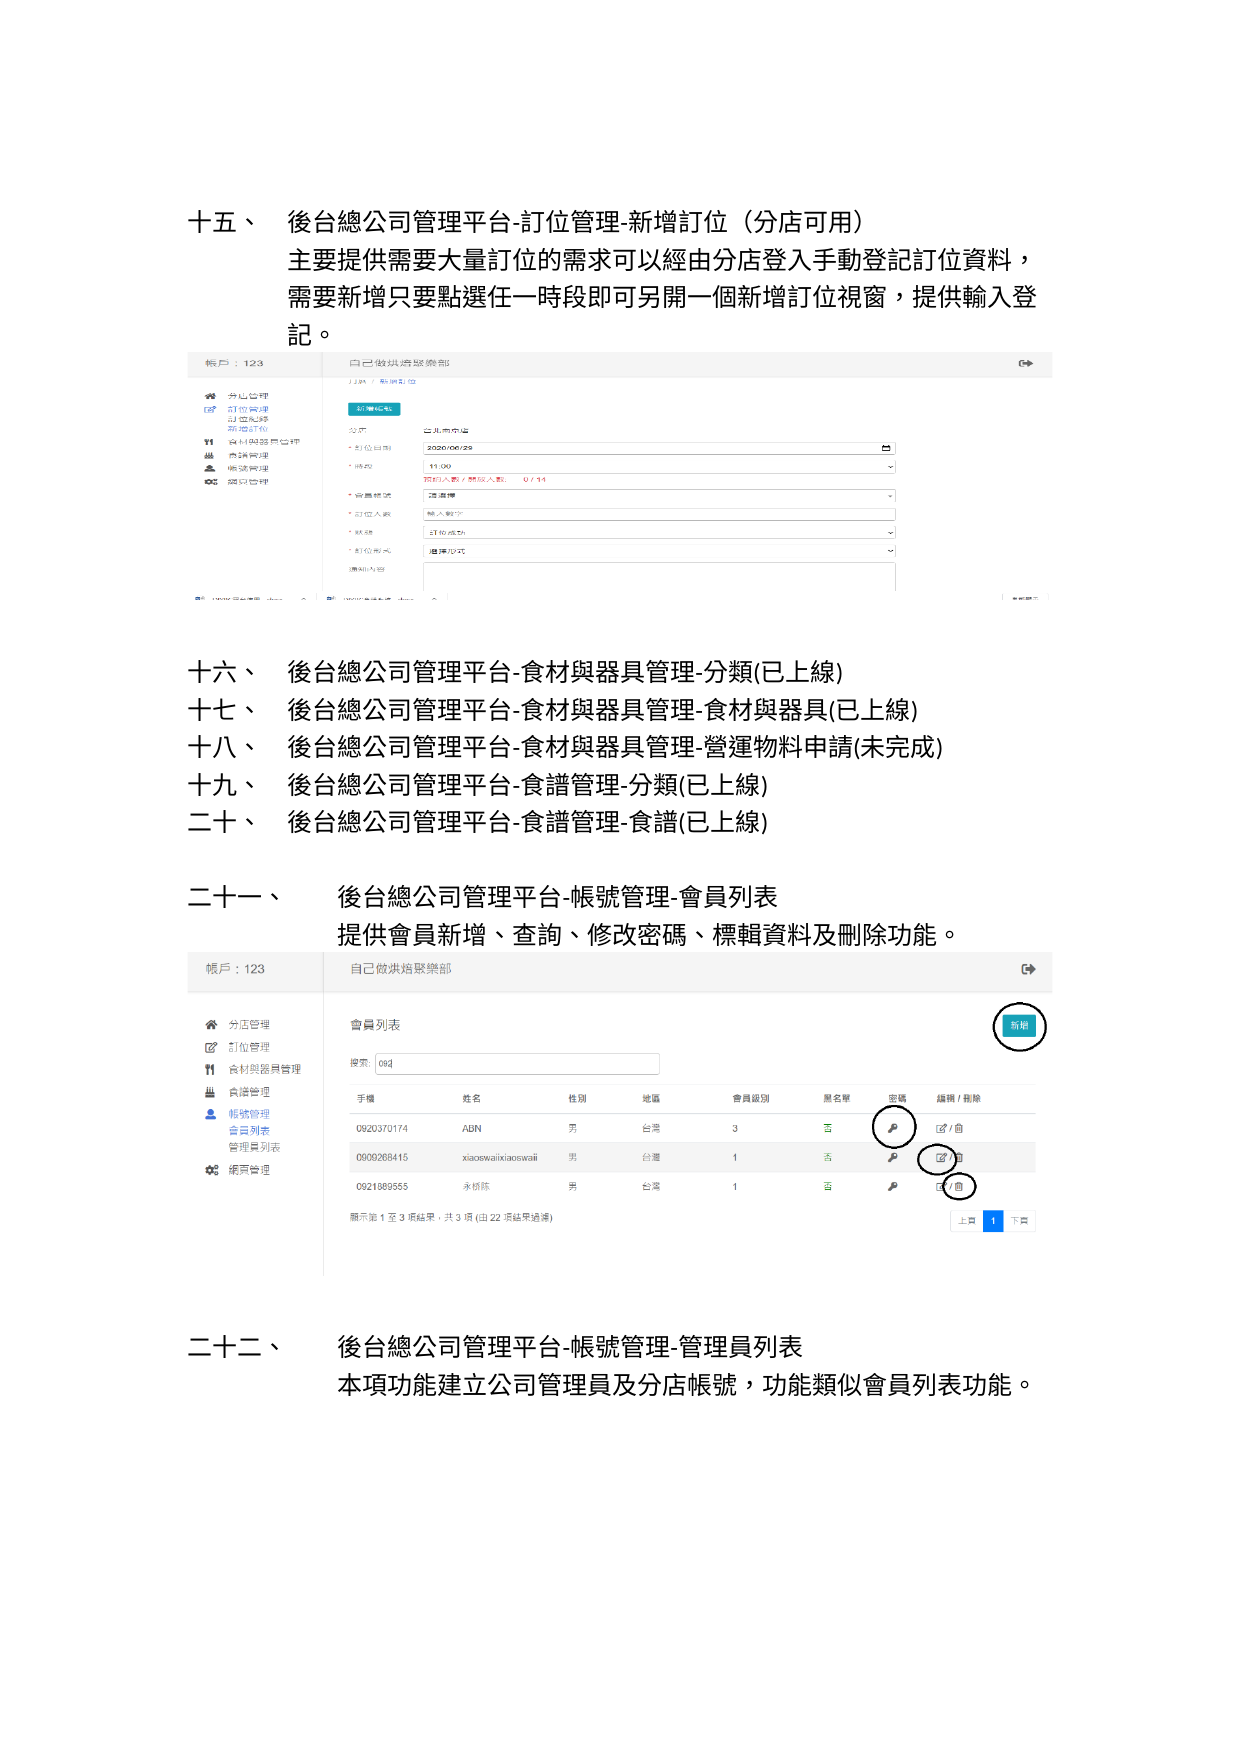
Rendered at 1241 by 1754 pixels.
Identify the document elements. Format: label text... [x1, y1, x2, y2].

picture [187, 352, 1053, 600]
list 後台總公司管理平台-食譜管理-食譜(已上線) [187, 802, 1053, 839]
picture [187, 952, 1053, 1276]
text 主要提供需要大量訂位的需求可以經由分店登入手動登記訂位資料，需要新增只要點選任一時段即可另開一個新增訂位視窗，提供輸入登記。 [287, 239, 1053, 352]
list 後台總公司管理平台-帳號管理-會員列表 [187, 877, 1053, 914]
list 後台總公司管理平台-帳號管理-管理員列表 [187, 1327, 1053, 1364]
text 提供會員新增、查詢、修改密碼、標輯資料及刪除功能。 [337, 914, 1053, 952]
list 後台總公司管理平台-食材與器具管理-分類(已上線) [187, 652, 1053, 689]
list 後台總公司管理平台-食材與器具管理-營運物料申請(未完成) [187, 727, 1053, 764]
text 本項功能建立公司管理員及分店帳號，功能類似會員列表功能。 [337, 1364, 1053, 1402]
list 後台總公司管理平台-食譜管理-分類(已上線) [187, 764, 1053, 802]
list 後台總公司管理平台-食材與器具管理-食材與器具(已上線) [187, 689, 1053, 727]
list 後台總公司管理平台-訂位管理-新增訂位（分店可用） [187, 202, 1053, 239]
